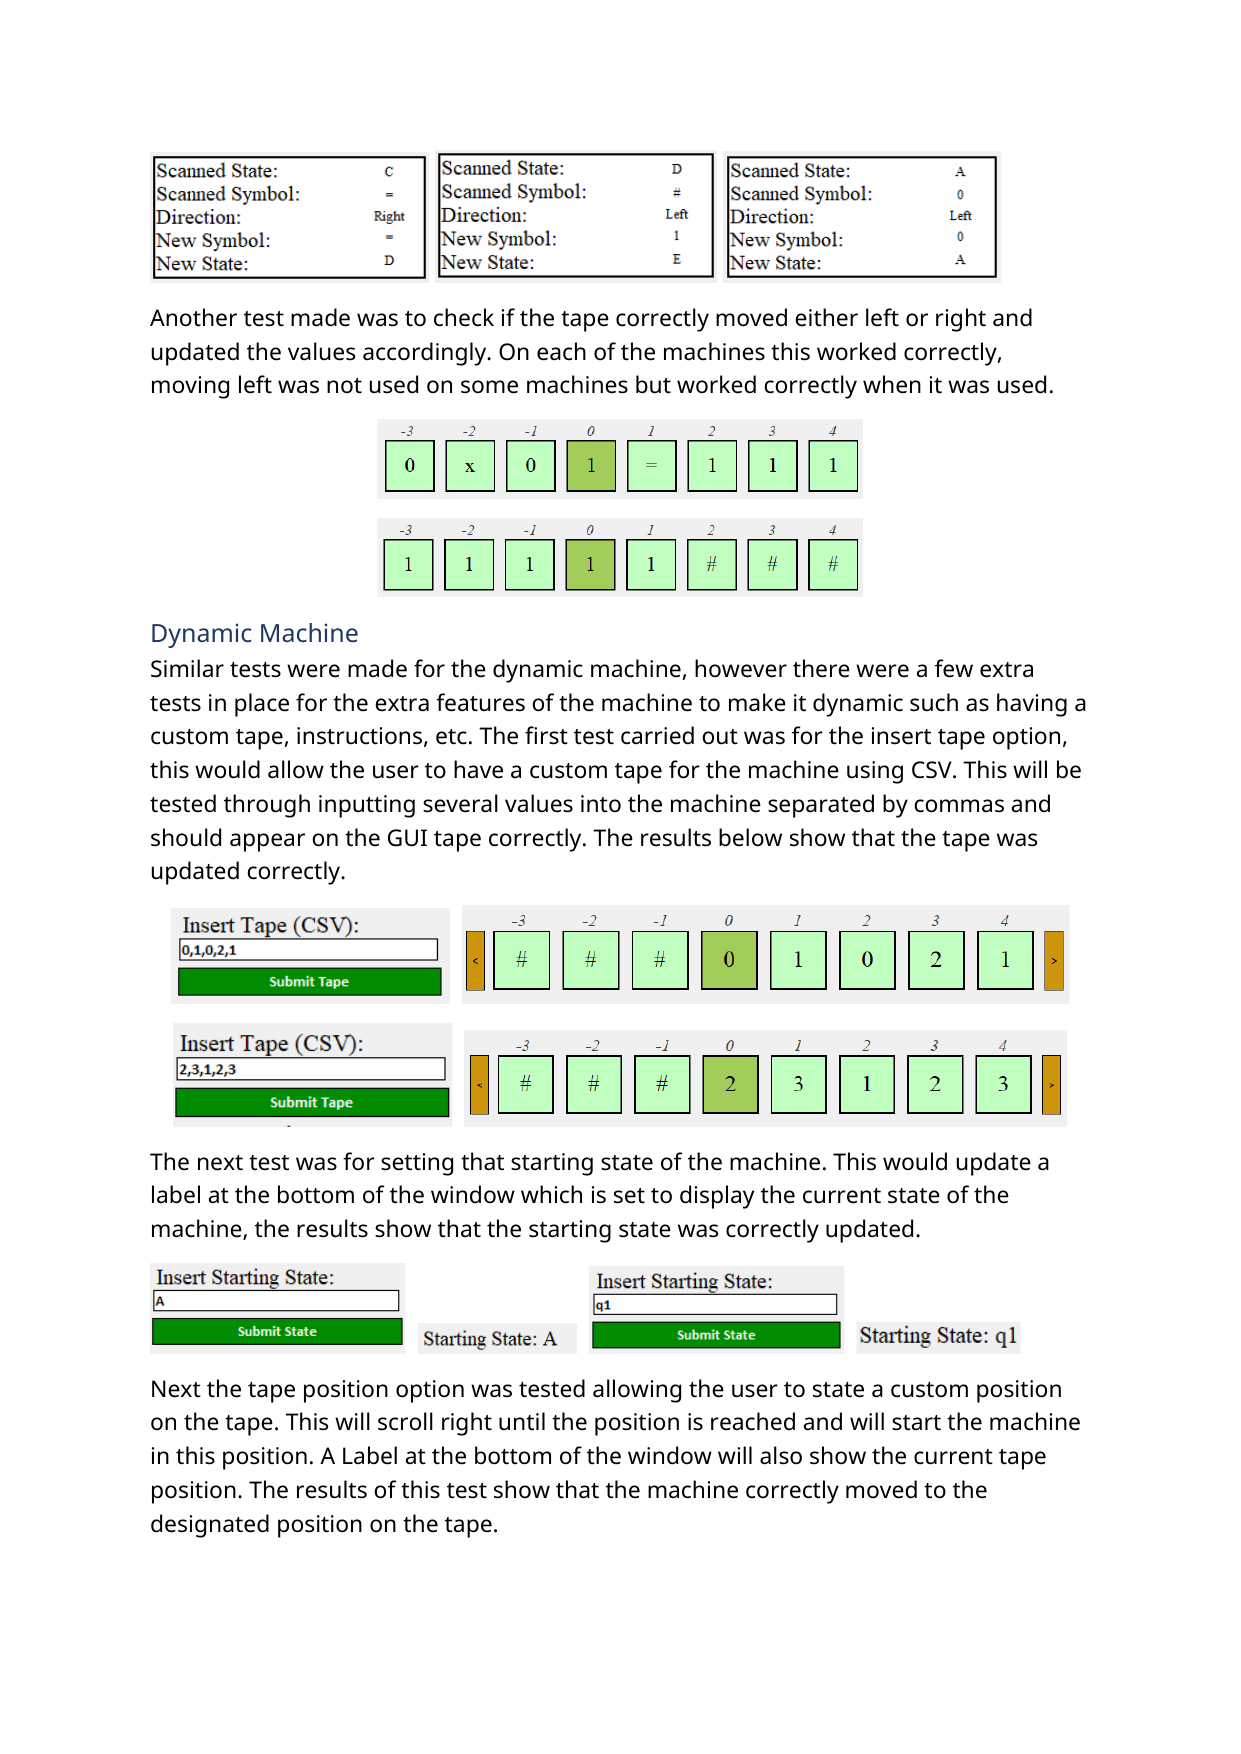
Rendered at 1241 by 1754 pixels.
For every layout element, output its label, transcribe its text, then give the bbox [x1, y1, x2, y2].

picture [377, 419, 863, 499]
picture [377, 518, 863, 597]
picture [588, 1266, 845, 1354]
picture [150, 152, 429, 283]
picture [417, 1323, 577, 1354]
text Another test made was to check if the tape correctly moved either left or right and updated the values accordingly. On each of the machines this worked correctly, moving left was not used on some machines but worked correctly when it was used. [150, 302, 1090, 401]
picture [464, 1030, 1068, 1127]
text The next test was for setting that starting state of the machine. This would update a label at the bottom of the window which is set to display the current state of the machine, the results show that the starting state was correctly updated. [150, 1146, 1090, 1244]
picture [170, 908, 450, 1004]
text Similar tests were made for the dynamic machine, however there were a few extra tests in place for the extra features of the machine to make it dynamic such as having a custom tape, instructions, etc. The first test carried out was for the insert tape option, this would allow the user to have a custom tape for the machine using CSV. This will be tested through inputting several values into the machine separated by commas and should appear on the GUI tape correctly. The results below show that the tape was updated correctly. [150, 653, 1090, 886]
picture [856, 1322, 1021, 1354]
text Next the tape position option was tested allowing the user to state a custom position on the tape. This will scroll right until the position is reached and will start the machine in this position. A Label at the bottom of the window will also show the current tape position. The results of this test show that the machine correctly moved to the designated position on the tape. [150, 1373, 1090, 1539]
picture [434, 150, 717, 283]
subtitle Dynamic Machine [150, 616, 1090, 650]
picture [461, 905, 1070, 1004]
picture [150, 1263, 406, 1354]
picture [173, 1023, 453, 1127]
picture [722, 151, 1002, 283]
